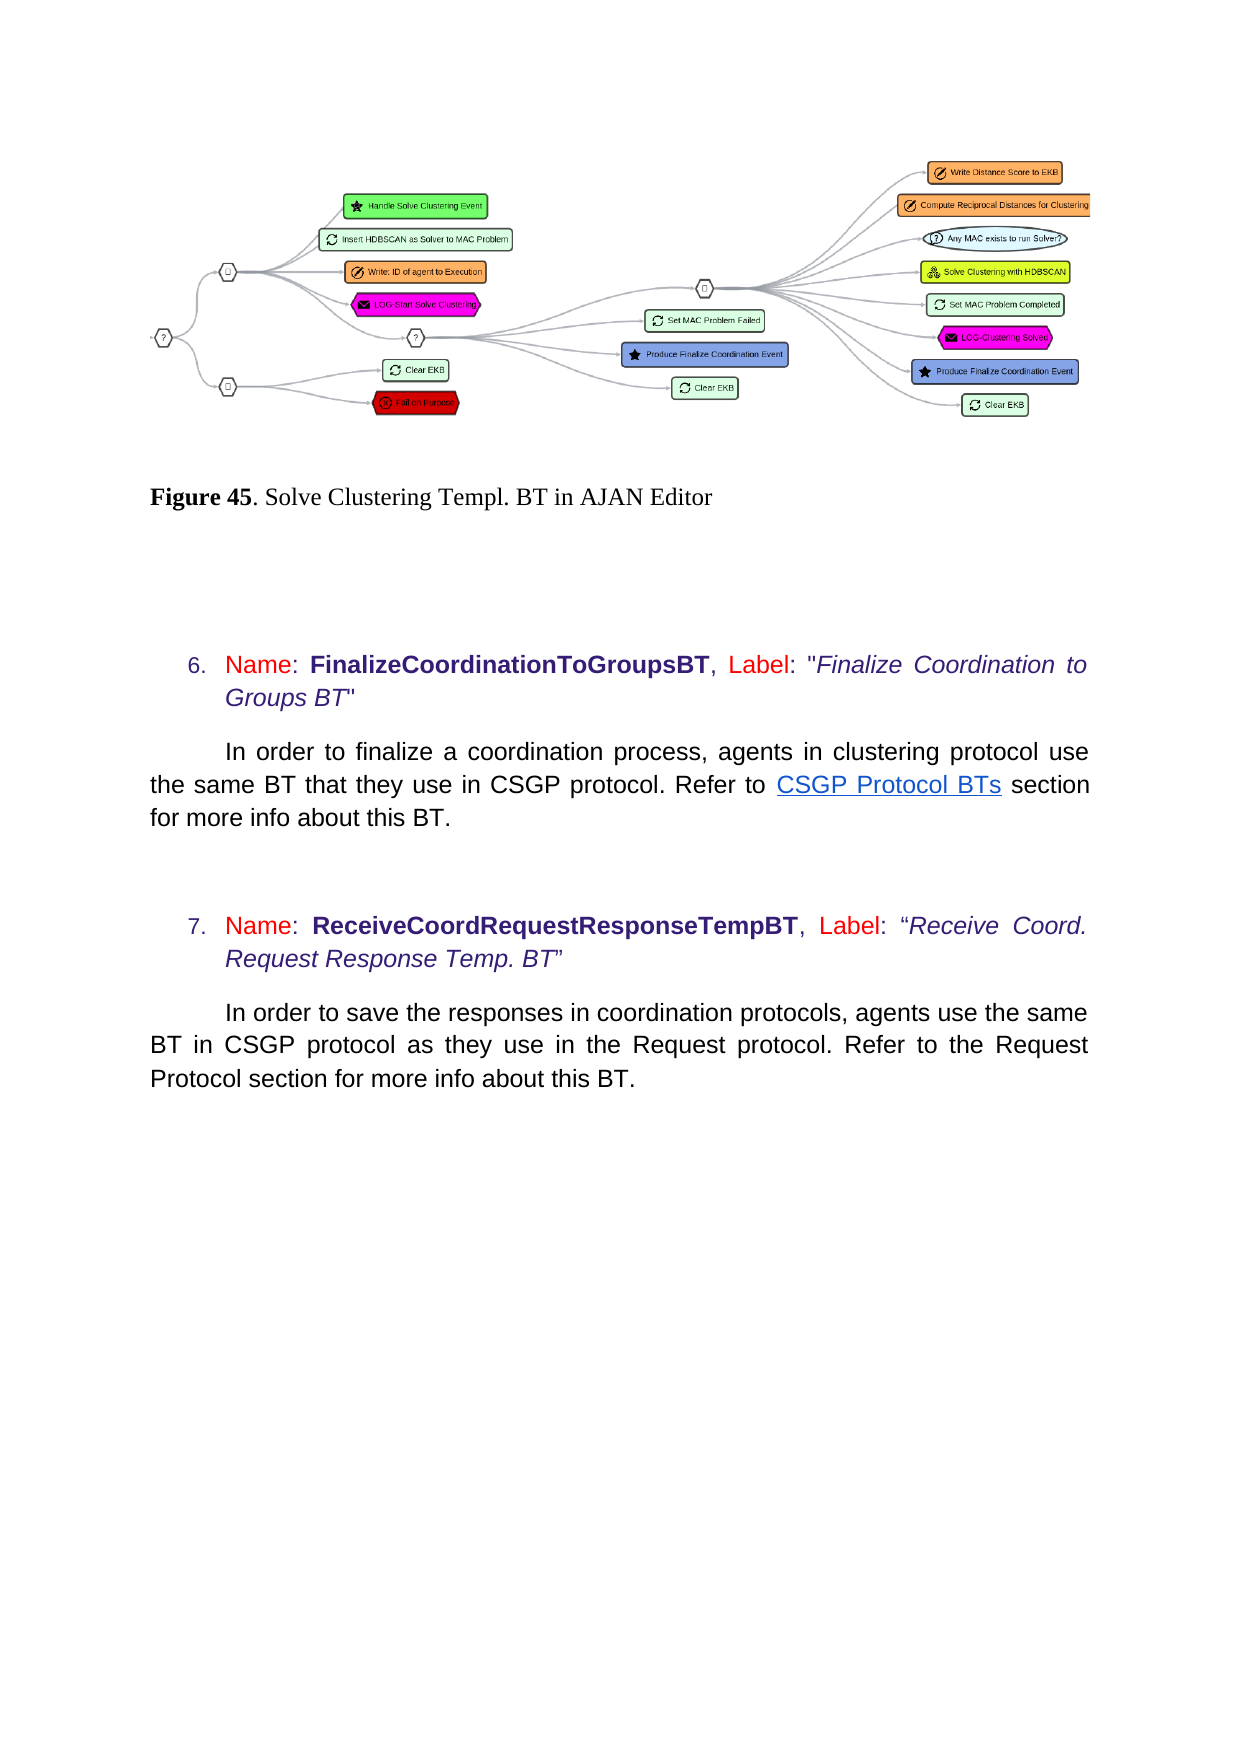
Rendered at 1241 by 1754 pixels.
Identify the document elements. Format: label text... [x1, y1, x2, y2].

text In order to save the responses in coordination protocols, agents use the same BT in CSGP protocol as they use in the Request protocol. Refer to the Request Protocol section for more info about this BT. [150, 997, 1090, 1092]
picture [150, 150, 1091, 450]
list Name: ReceiveCoordRequestResponseTempBT, Label: “Receive Coord. Request Response Temp. BT” [187, 911, 1090, 972]
text Figure 45. Solve Clustering Templ. BT in AJAN Editor [150, 482, 1090, 510]
list Name: FinalizeCoordinationToGroupsBT, Label: "Finalize Coordination to Groups BT" [187, 650, 1090, 712]
text In order to finalize a coordination process, agents in clustering protocol use the same BT that they use in CSGP protocol. Refer to CSGP Protocol BTs section for more info about this BT. [150, 737, 1090, 832]
